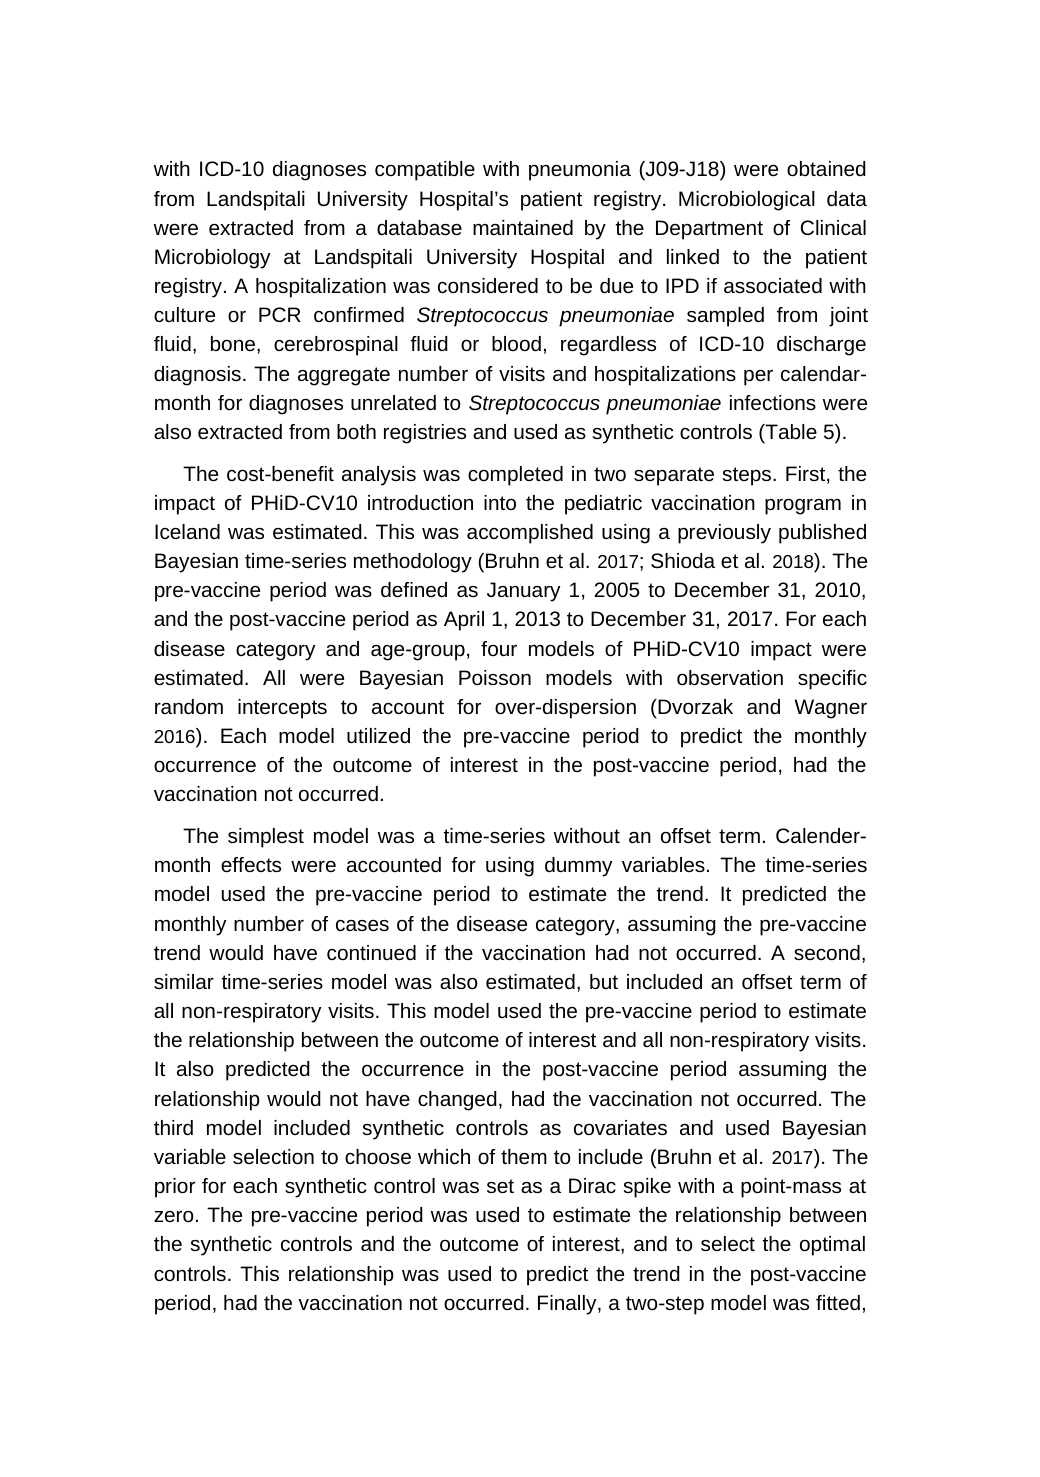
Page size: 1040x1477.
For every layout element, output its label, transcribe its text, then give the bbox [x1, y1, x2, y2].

text The cost-benefit analysis was completed in two separate steps. First, the impact of PHiD-CV10 introduction into the pediatric vaccination program in Iceland was estimated. This was accomplished using a previously published Bayesian time-series methodology (Bruhn et al. 2017; Shioda et al. 2018). The pre-vaccine period was defined as January 1, 2005 to December 31, 2010, and the post-vaccine period as April 1, 2013 to December 31, 2017. For each disease category and age-group, four models of PHiD-CV10 impact were estimated. All were Bayesian Poisson models with observation specific random intercepts to account for over-dispersion (Dvorzak and Wagner 2016). Each model utilized the pre-vaccine period to predict the monthly occurrence of the outcome of interest in the post-vaccine period, had the vaccination not occurred. [153, 458, 868, 808]
